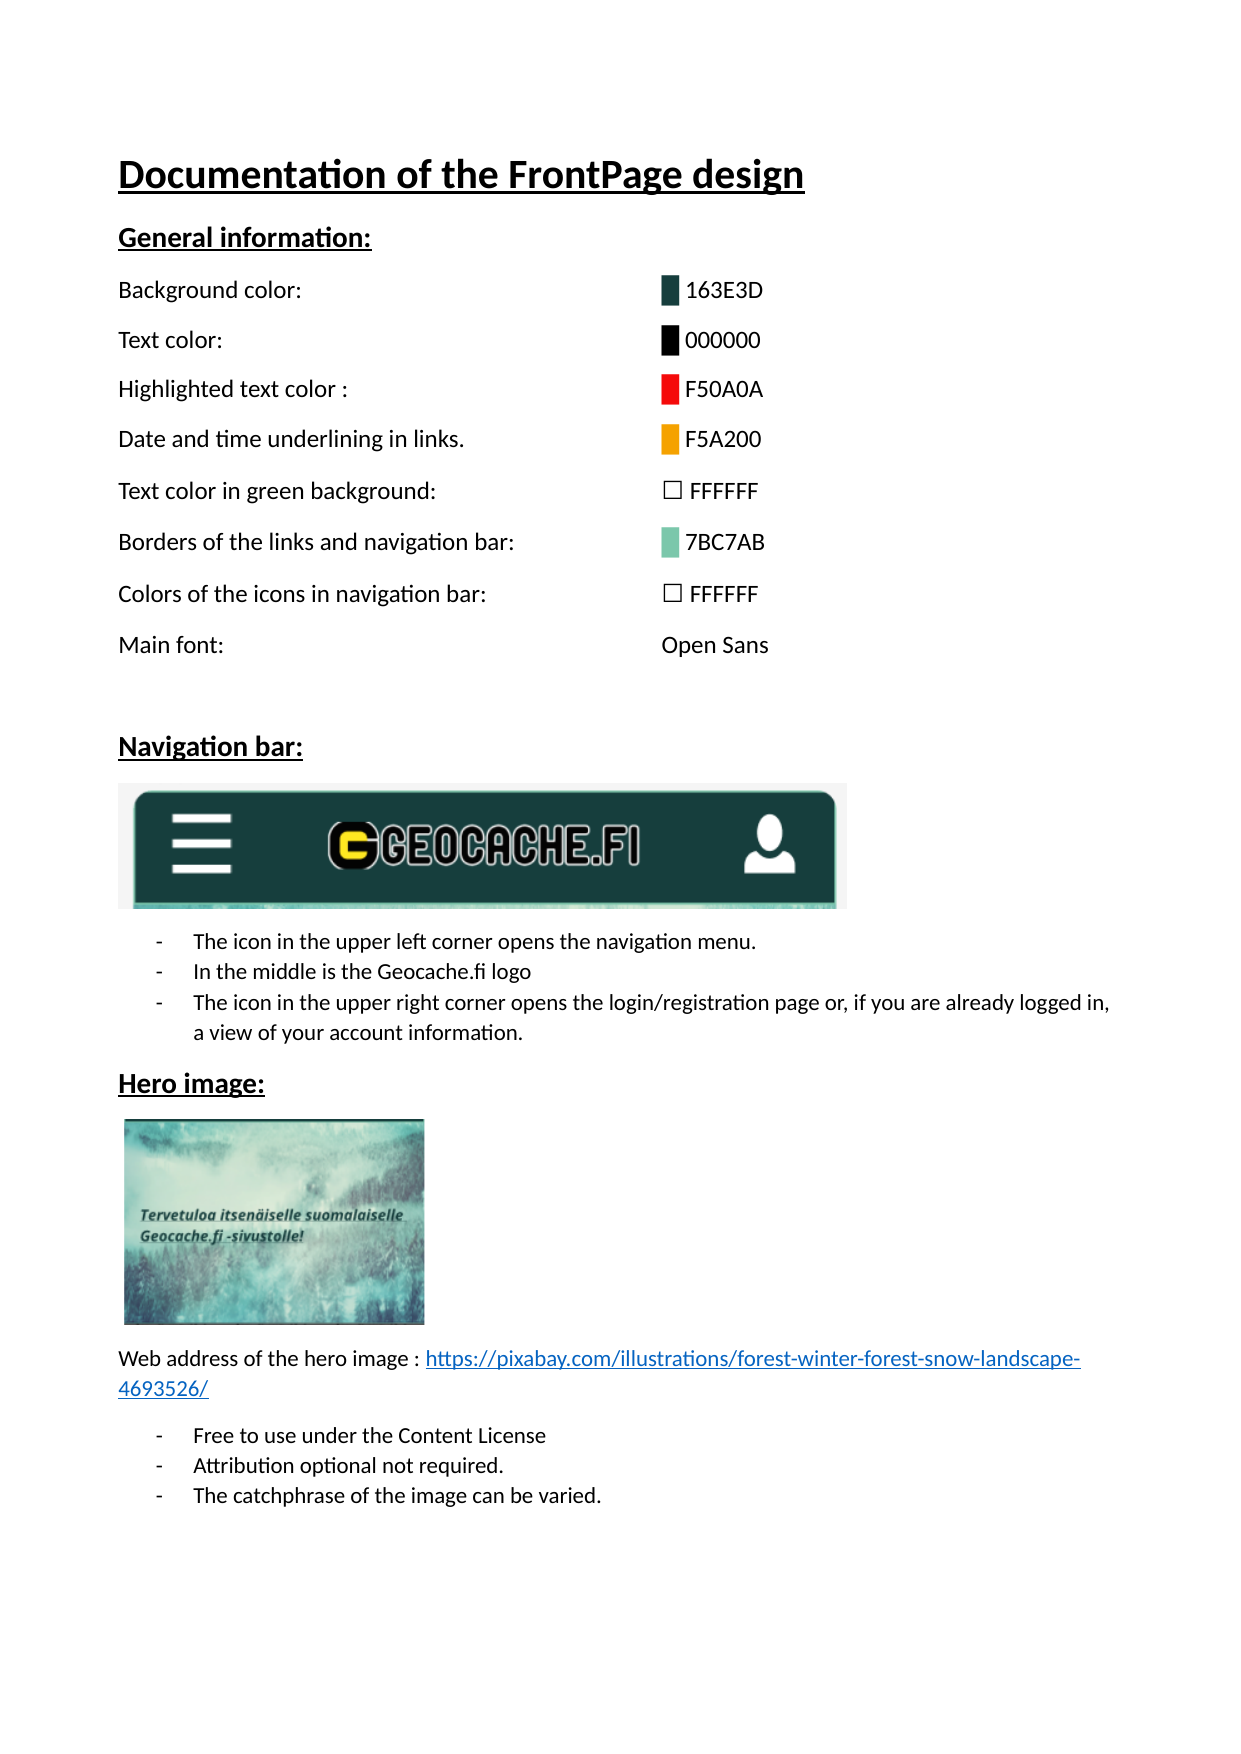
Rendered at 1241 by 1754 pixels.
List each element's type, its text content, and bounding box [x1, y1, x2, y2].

text Main font: Open Sans [118, 629, 1122, 659]
text Text color in green background: ☐ FFFFFF [118, 473, 1122, 507]
list Attribution optional not required. [156, 1451, 1122, 1479]
text Web address of the hero image : https://pixabay.com/illustrations/forest-winter-forest-snow-landscape-4693526/ [118, 1344, 1122, 1402]
text Highlighted text color : █ F50A0A [118, 373, 1122, 404]
text Date and time underlining in links. █ F5A200 [118, 423, 1122, 453]
text Navigation bar: [118, 728, 1122, 764]
text Colors of the icons in navigation bar: ☐ FFFFFF [118, 576, 1122, 610]
list Free to use under the Content License [156, 1421, 1122, 1449]
picture [118, 1119, 427, 1325]
list The catchphrase of the image can be varied. [156, 1481, 1122, 1509]
text Background color: █ 163E3D [118, 274, 1122, 305]
text Documentation of the FrontPage design [118, 148, 1122, 198]
list In the middle is the Geocache.fi logo [156, 957, 1122, 985]
text Borders of the links and navigation bar: █ 7BC7AB [118, 526, 1122, 557]
picture [118, 783, 847, 909]
list The icon in the upper right corner opens the login/registration page or, if you are already logged in, a view of your account information. [156, 988, 1122, 1046]
text General information: [118, 219, 1122, 255]
text Text color: █ 000000 [118, 324, 1122, 354]
text Hero image: [118, 1065, 1122, 1100]
list The icon in the upper left corner opens the navigation menu. [156, 927, 1122, 955]
